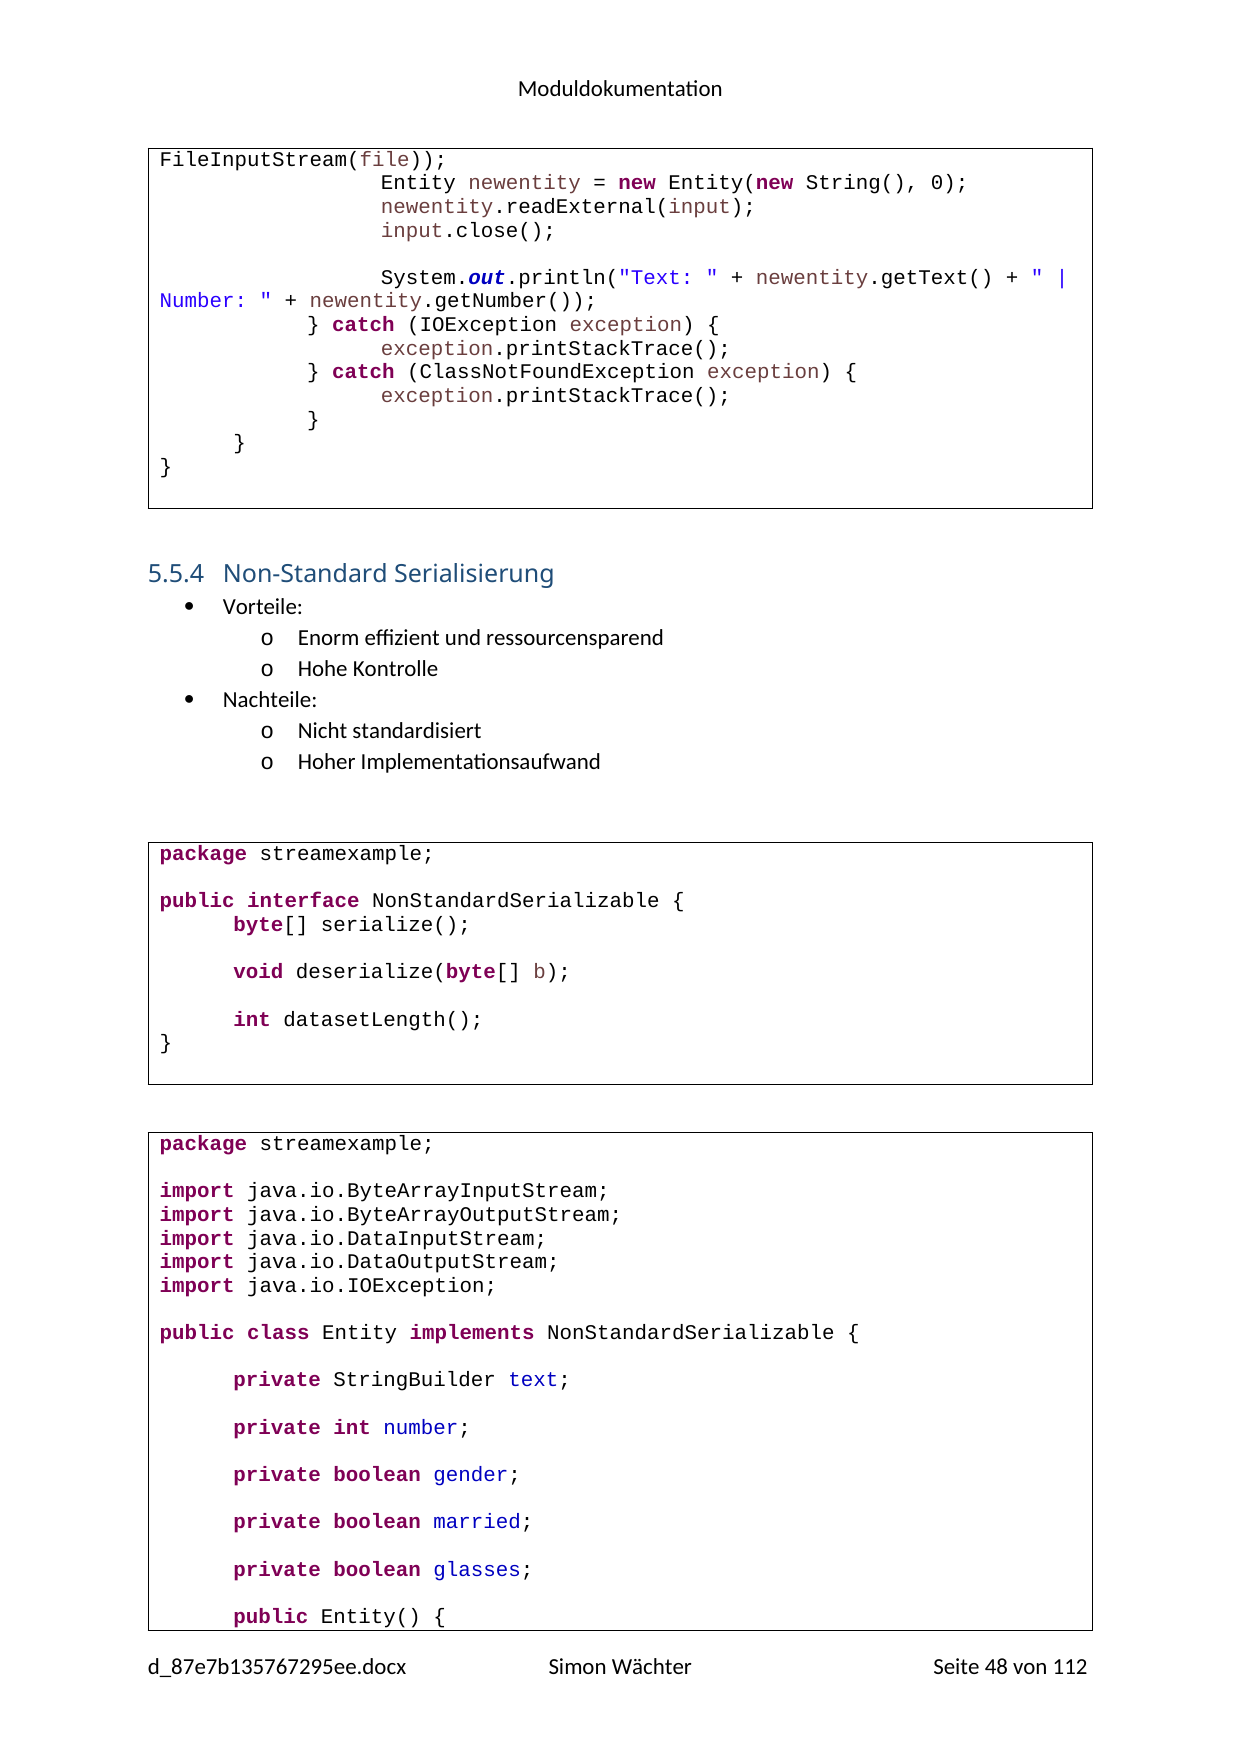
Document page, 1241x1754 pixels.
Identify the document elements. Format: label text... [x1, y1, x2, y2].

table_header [149, 1133, 1092, 1629]
list Hoher Implementationsaufwand [260, 747, 1093, 776]
list Nachteile: [185, 686, 1093, 713]
list Enorm effizient und ressourcensparend [260, 623, 1093, 652]
list Hohe Kontrolle [260, 654, 1093, 683]
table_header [149, 149, 1092, 508]
list Vorteile: [185, 592, 1093, 620]
table_header package streamexample; public interface NonStandardSerializable { byte[] serialize(); void deserialize(byte[] b); int datasetLength(); } [149, 843, 1092, 1084]
subtitle Non-Standard Serialisierung [148, 556, 1093, 590]
list Nicht standardisiert [260, 716, 1093, 745]
